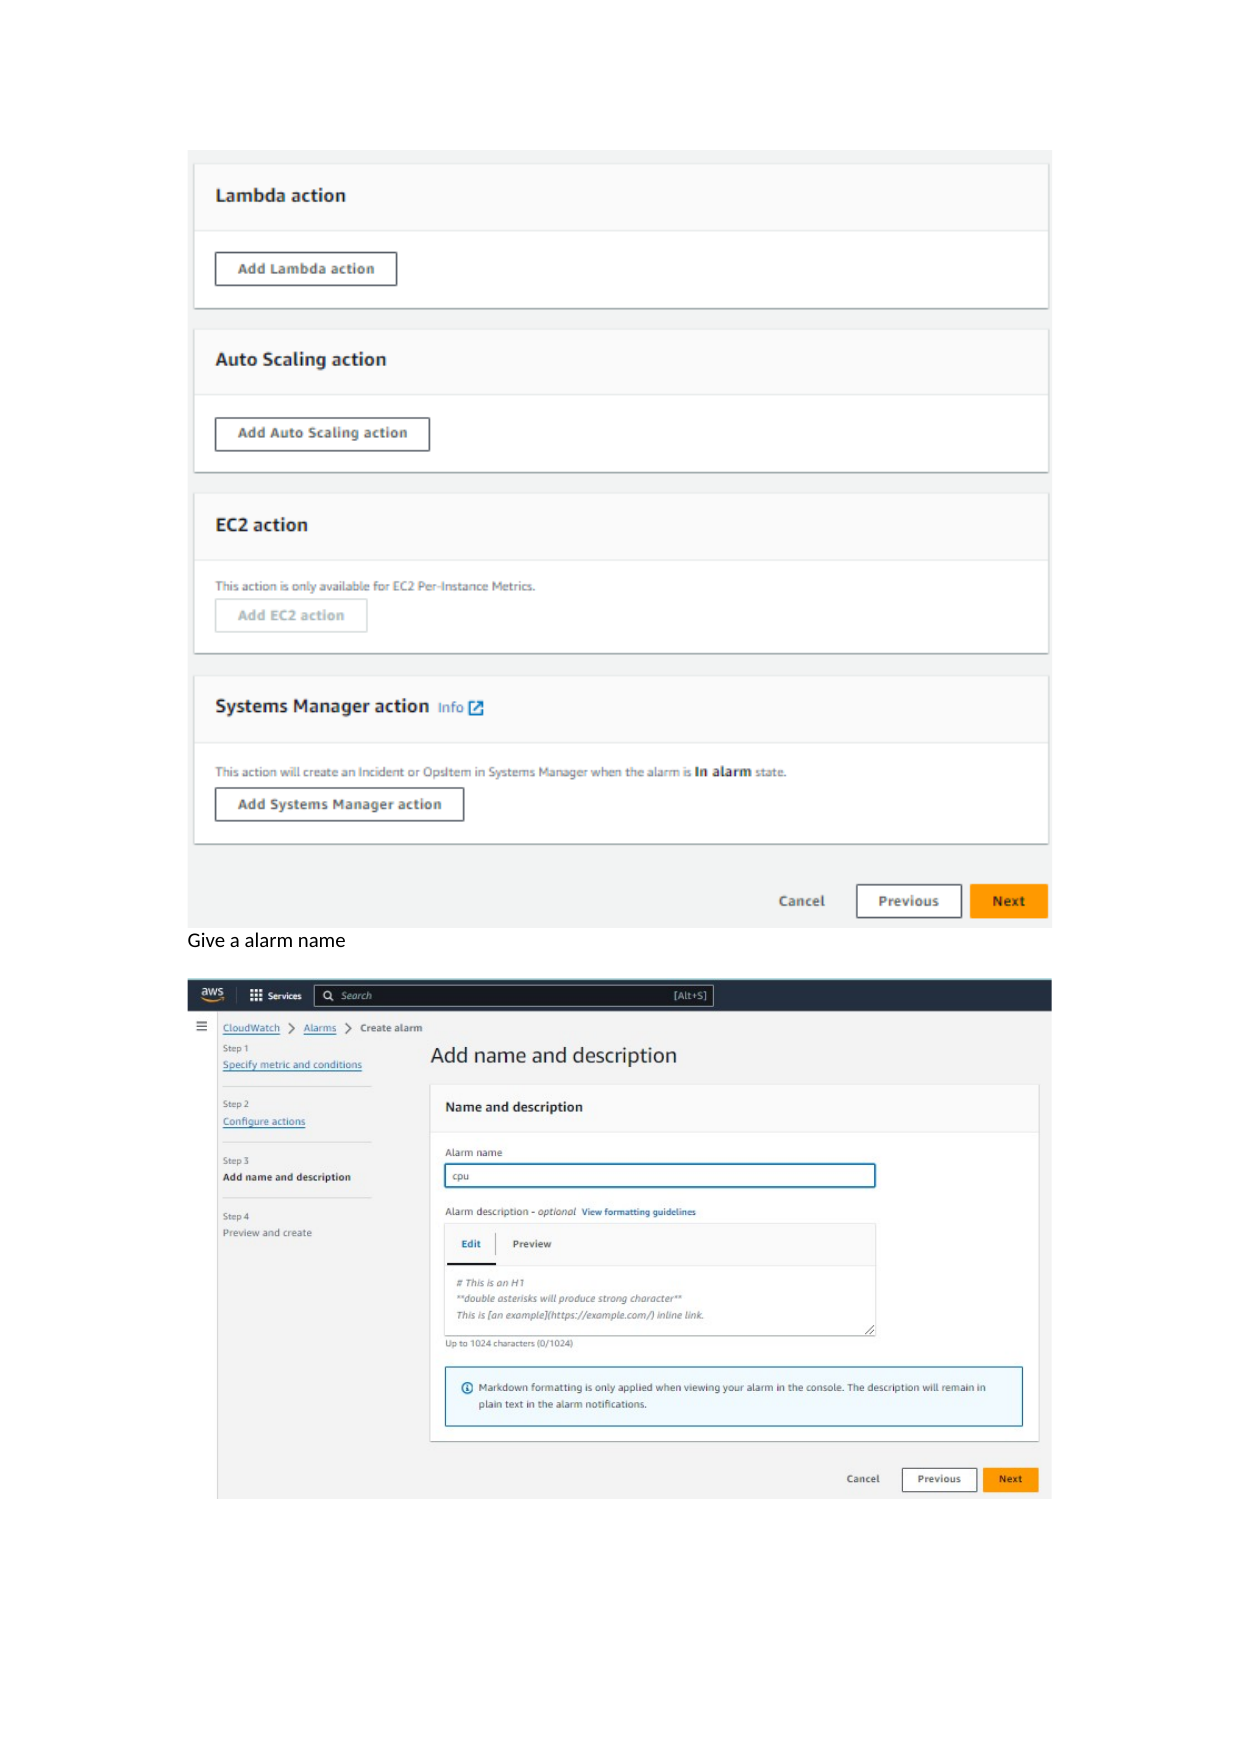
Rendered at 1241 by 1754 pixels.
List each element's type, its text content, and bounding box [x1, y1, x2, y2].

picture [187, 150, 1053, 928]
text Give a alarm name [187, 928, 1053, 953]
picture [187, 978, 1052, 1499]
